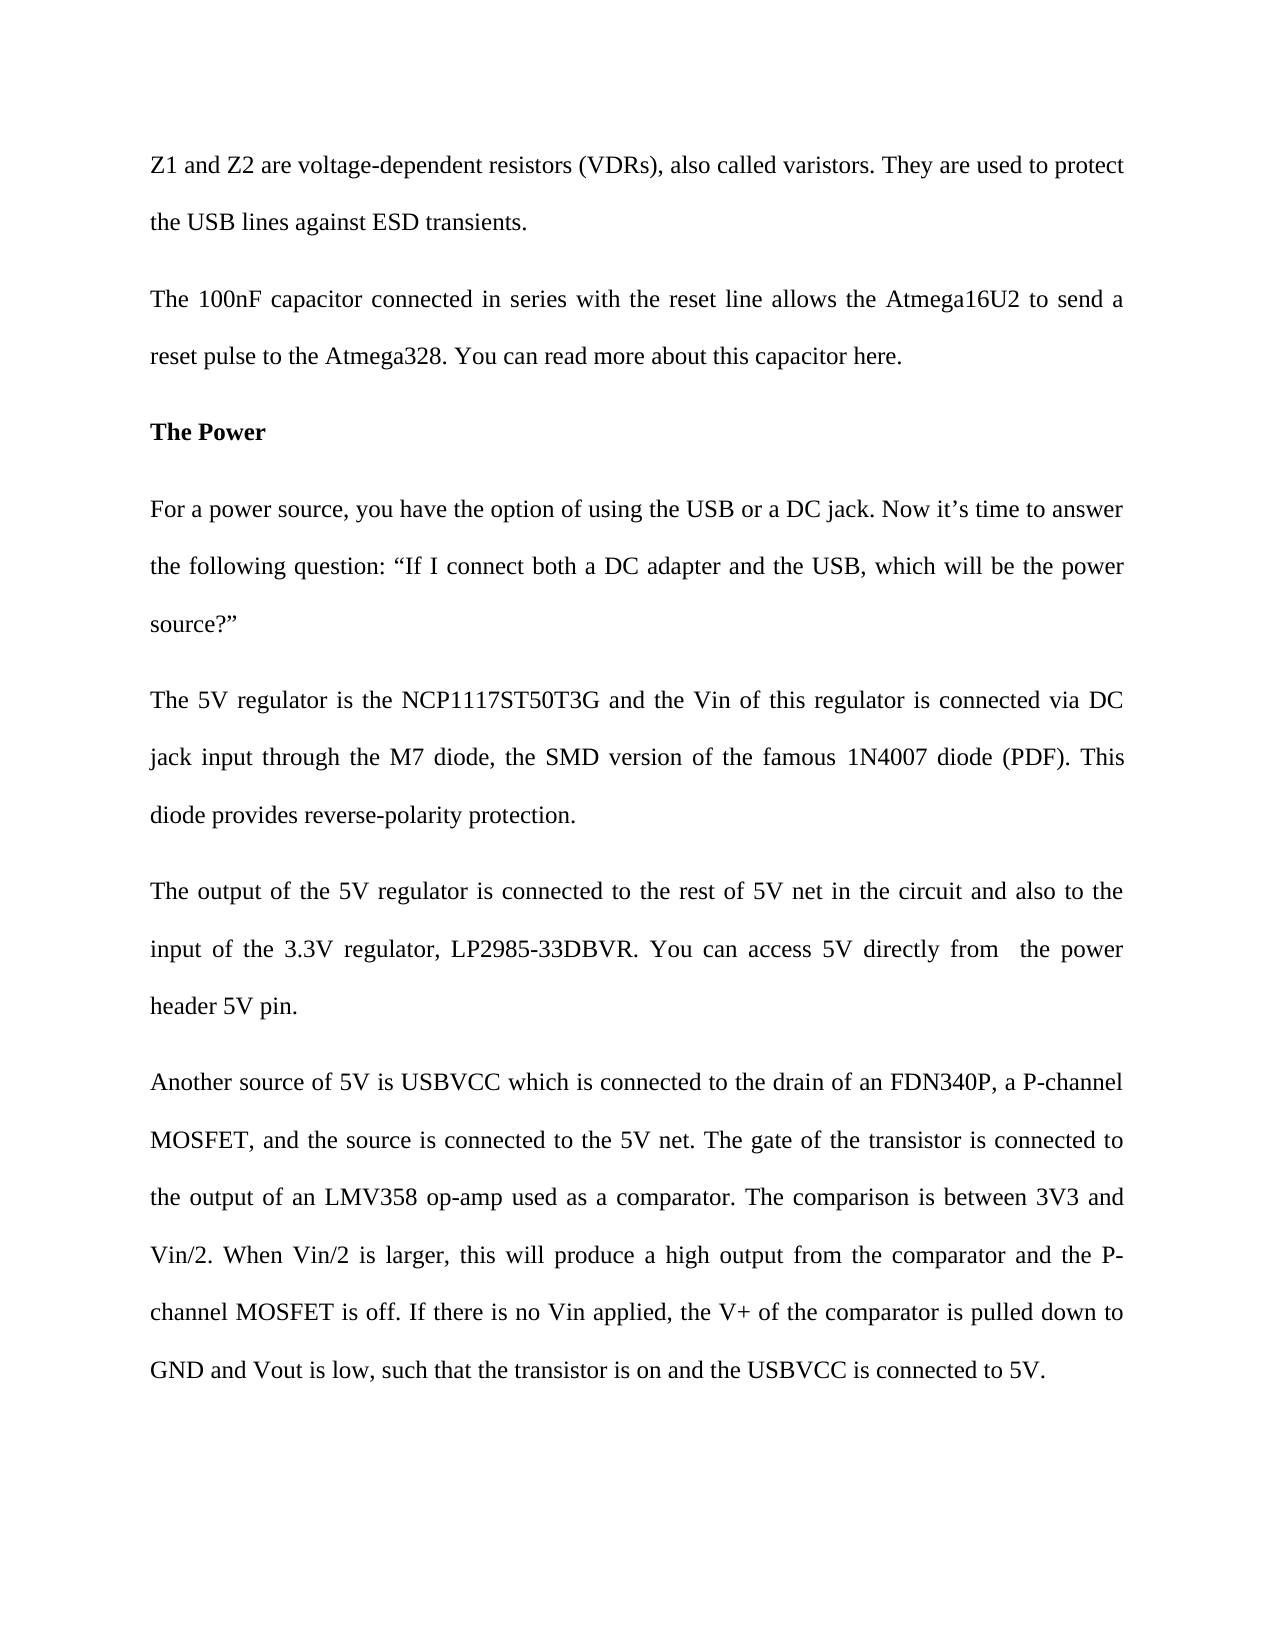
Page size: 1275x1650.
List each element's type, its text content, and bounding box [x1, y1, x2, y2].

text Z1 and Z2 are voltage-dependent resistors (VDRs), also called varistors. They are used to protect the USB lines against ESD transients. [150, 150, 1125, 236]
text For a power source, you have the option of using the USB or a DC jack. Now it’s time to answer the following question: “If I connect both a DC adapter and the USB, which will be the power source?” [150, 494, 1125, 637]
subtitle The Power [150, 417, 1125, 446]
text The output of the 5V regulator is connected to the rest of 5V net in the circuit and also to the input of the 3.3V regulator, LP2985-33DBVR. You can access 5V directly from the power header 5V pin. [150, 876, 1125, 1020]
text The 5V regulator is the NCP1117ST50T3G and the Vin of this regulator is connected via DC jack input through the M7 diode, the SMD version of the famous 1N4007 diode (PDF). This diode provides reverse-polarity protection. [150, 685, 1125, 829]
text The 100nF capacitor connected in series with the reset line allows the Atmega16U2 to send a reset pulse to the Atmega328. You can read more about this capacitor here. [150, 284, 1125, 370]
text Another source of 5V is USBVCC which is connected to the drain of an FDN340P, a P-channel MOSFET, and the source is connected to the 5V net. The gate of the transistor is connected to the output of an LMV358 op-amp used as a comparator. The comparison is between 3V3 and Vin/2. When Vin/2 is larger, this will produce a high output from the comparator and the P-channel MOSFET is off. If there is no Vin applied, the V+ of the comparator is pulled down to GND and Vout is low, such that the transistor is on and the USBVCC is connected to 5V. [150, 1067, 1125, 1384]
